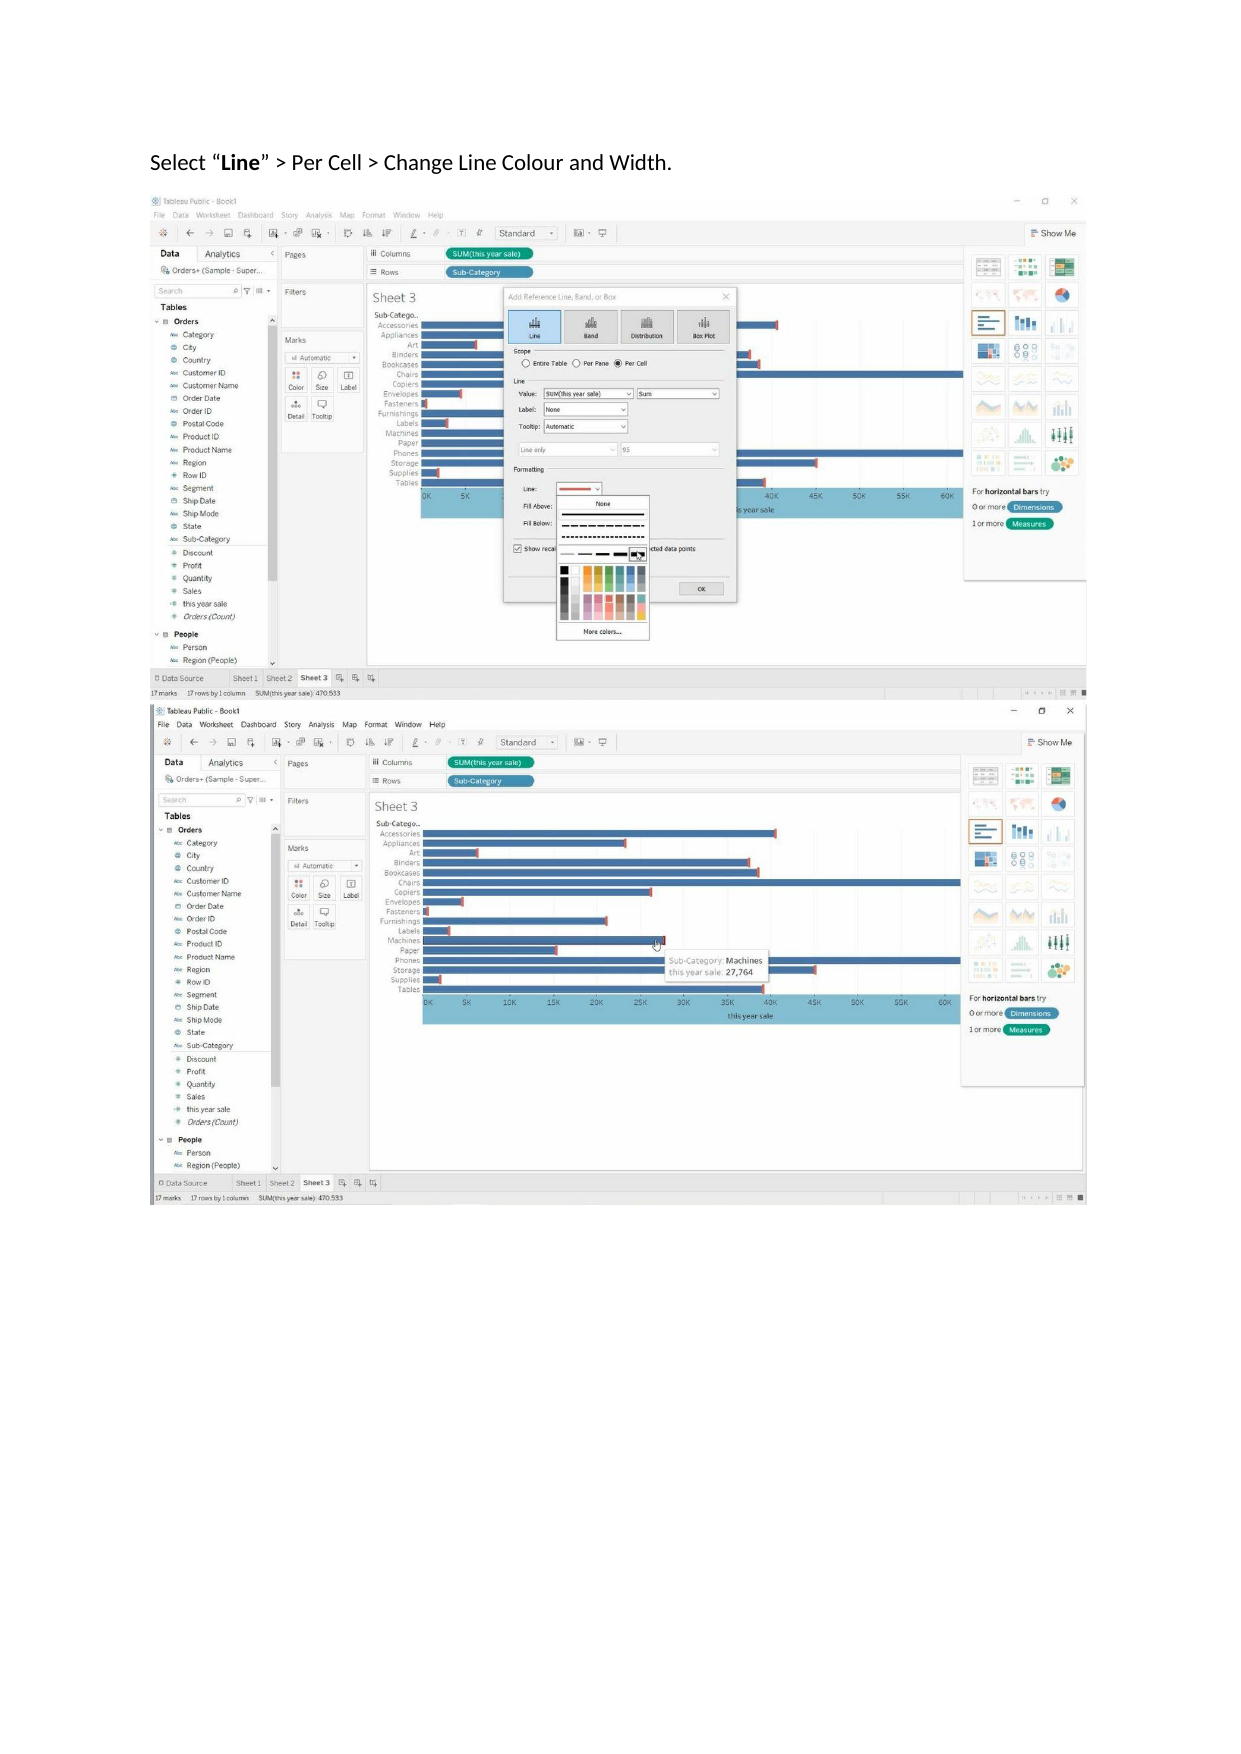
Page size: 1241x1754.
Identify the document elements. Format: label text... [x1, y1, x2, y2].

text Select “Line” > Per Cell > Change Line Colour and Width. [150, 148, 1138, 176]
picture [150, 195, 1087, 1205]
